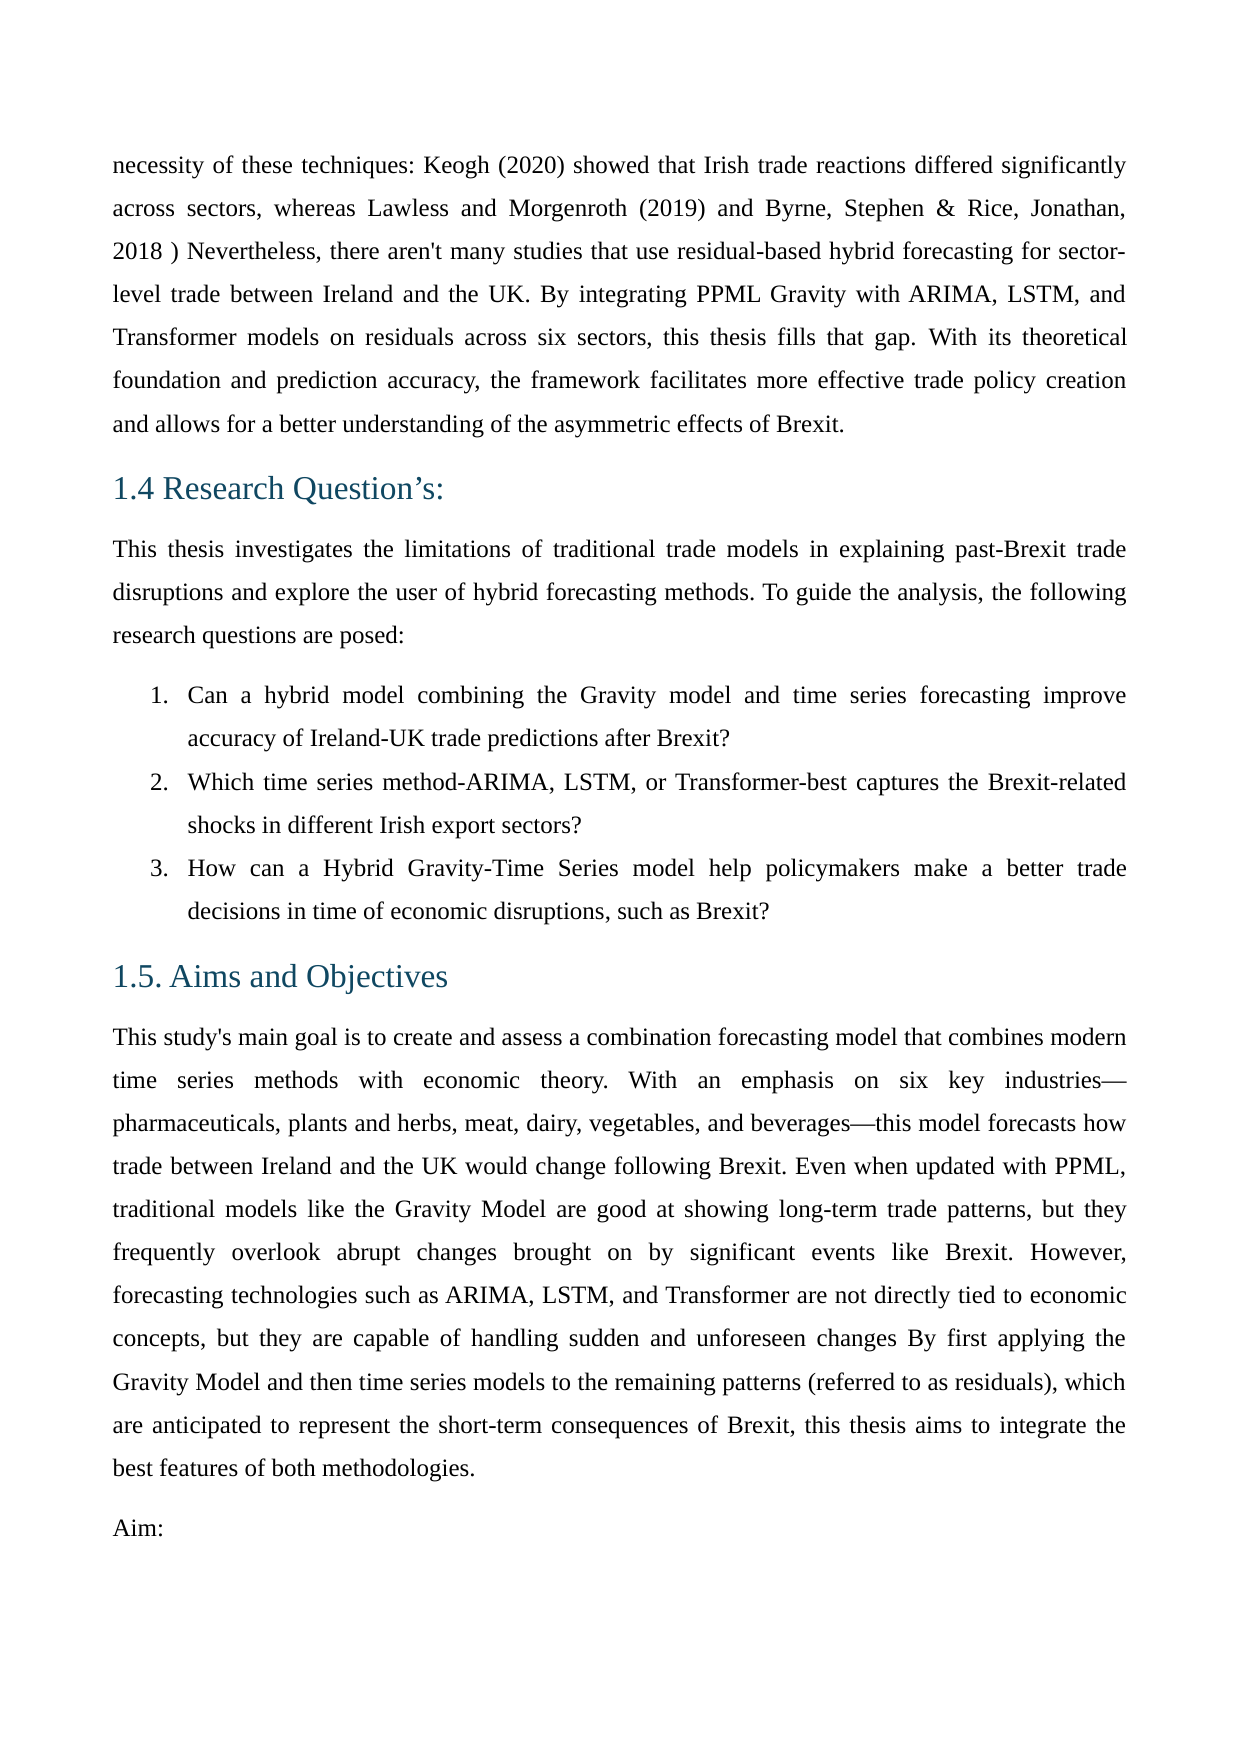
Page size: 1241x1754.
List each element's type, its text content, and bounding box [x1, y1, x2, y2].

subtitle 1.4 Research Question’s: [112, 468, 1128, 507]
text Aim: [112, 1513, 1128, 1541]
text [112, 150, 1128, 437]
list How can a Hybrid Gravity-Time Series model help policymakers make a better trade decisions in time of economic disruptions, such as Brexit? [150, 853, 1128, 925]
text This thesis investigates the limitations of traditional trade models in explaining past-Brexit trade disruptions and explore the user of hybrid forecasting methods. To guide the analysis, the following research questions are posed: [112, 534, 1128, 649]
text This study's main goal is to create and assess a combination forecasting model that combines modern time series methods with economic theory. With an emphasis on six key industries—pharmaceuticals, plants and herbs, meat, dairy, vegetables, and beverages—this model forecasts how trade between Ireland and the UK would change following Brexit. Even when updated with PPML, traditional models like the Gravity Model are good at showing long-term trade patterns, but they frequently overlook abrupt changes brought on by significant events like Brexit. However, forecasting technologies such as ARIMA, LSTM, and Transformer are not directly tied to economic concepts, but they are capable of handling sudden and unforeseen changes By first applying the Gravity Model and then time series models to the remaining patterns (referred to as residuals), which are anticipated to represent the short-term consequences of Brexit, this thesis aims to integrate the best features of both methodologies. [112, 1022, 1128, 1482]
list Can a hybrid model combining the Gravity model and time series forecasting improve accuracy of Ireland-UK trade predictions after Brexit? [150, 680, 1128, 752]
list Which time series method-ARIMA, LSTM, or Transformer-best captures the Brexit-related shocks in different Irish export sectors? [150, 767, 1128, 838]
subtitle 1.5. Aims and Objectives [112, 956, 1128, 994]
